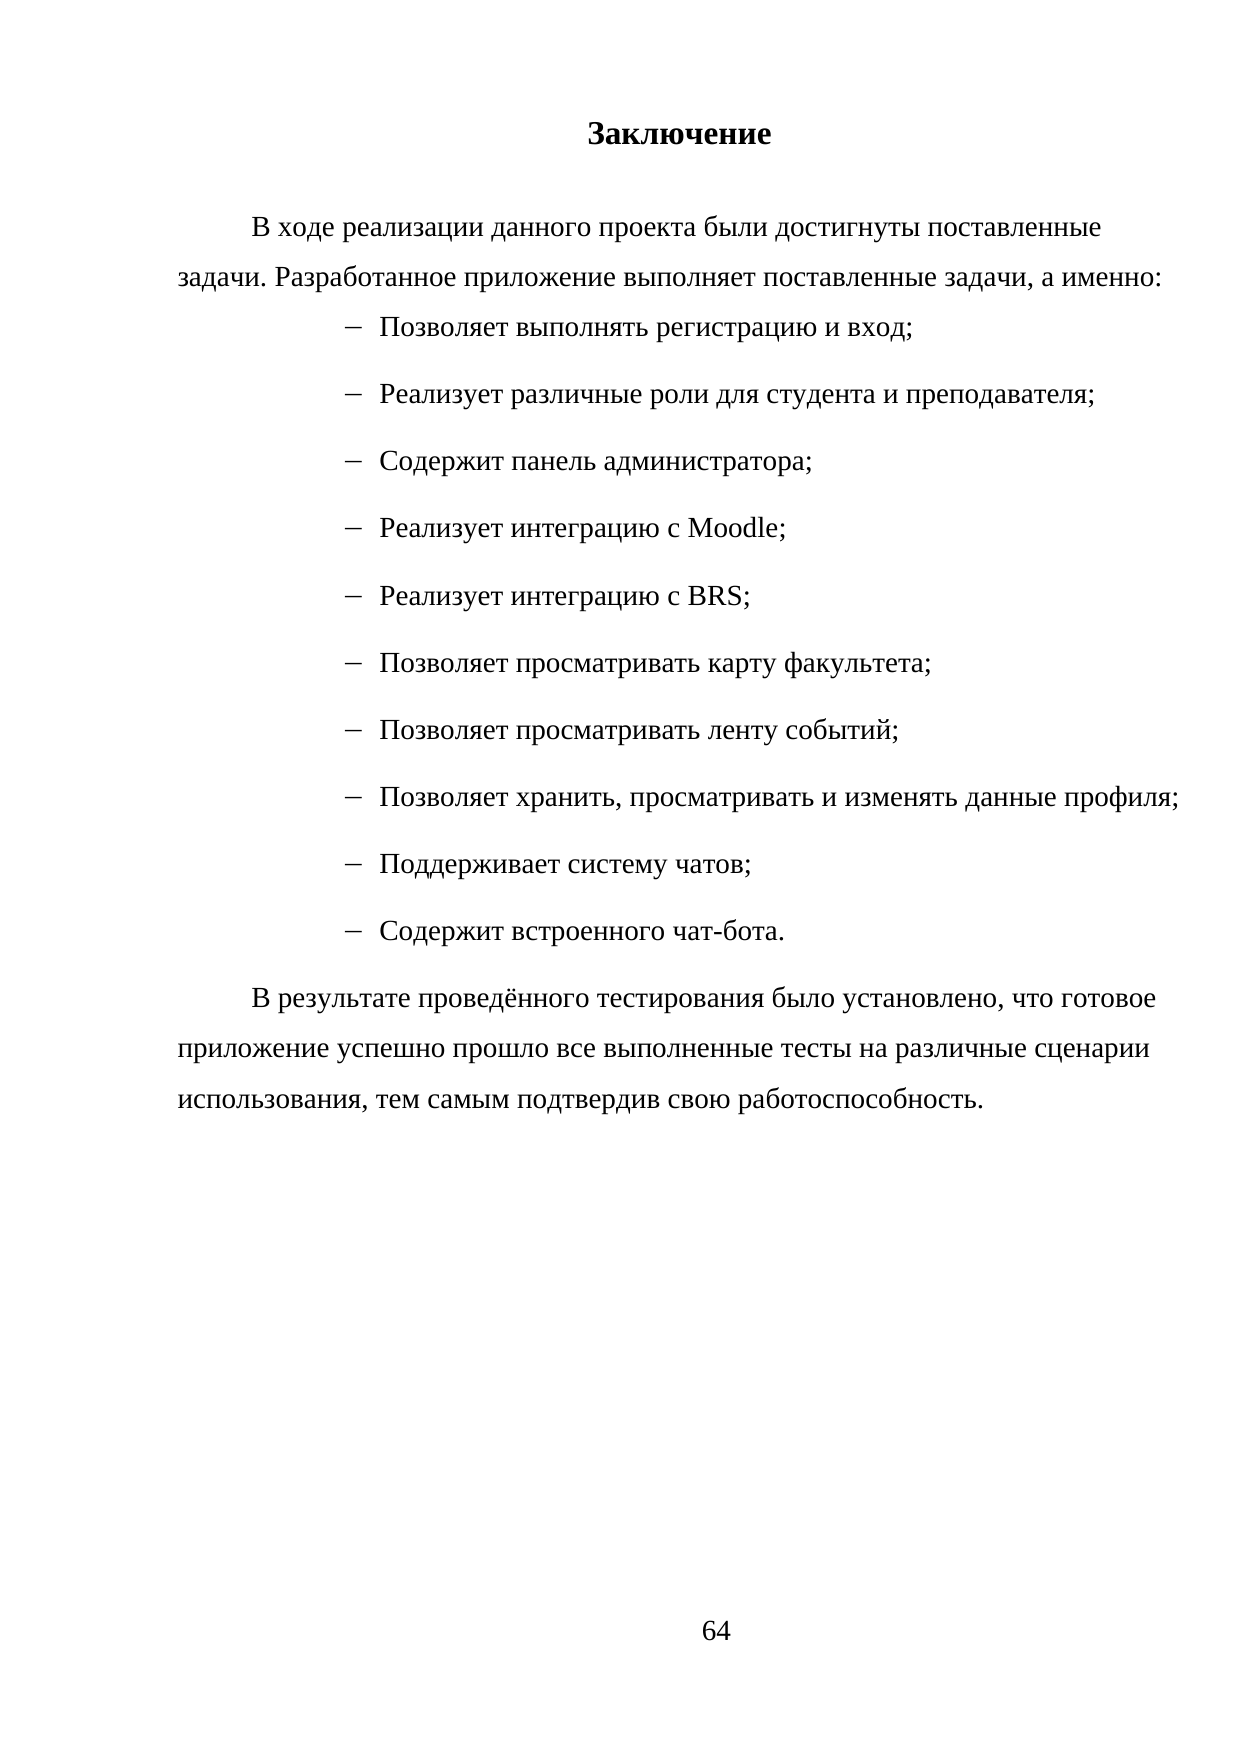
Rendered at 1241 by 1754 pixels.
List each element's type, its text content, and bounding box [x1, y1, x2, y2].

text Позволяет выполнять регистрацию и вход; [342, 309, 1181, 343]
text Заключение [177, 114, 1181, 152]
text Позволяет просматривать карту факультета; [342, 645, 1181, 678]
text Позволяет хранить, просматривать и изменять данные профиля; [342, 779, 1181, 812]
text Поддерживает систему чатов; [342, 846, 1181, 879]
text Содержит встроенного чат-бота. [342, 913, 1181, 947]
text Содержит панель администратора; [342, 443, 1181, 477]
text В ходе реализации данного проекта были достигнуты поставленные задачи. Разработанное приложение выполняет поставленные задачи, а именно: [177, 209, 1181, 292]
text Реализует интеграцию с Moodle; [342, 511, 1181, 544]
text Позволяет просматривать ленту событий; [342, 712, 1181, 745]
text Реализует интеграцию с BRS; [342, 578, 1181, 611]
text В результате проведённого тестирования было установлено, что готовое приложение успешно прошло все выполненные тесты на различные сценарии использования, тем самым подтвердив свою работоспособность. [177, 980, 1181, 1114]
text Реализует различные роли для студента и преподавателя; [342, 376, 1181, 410]
